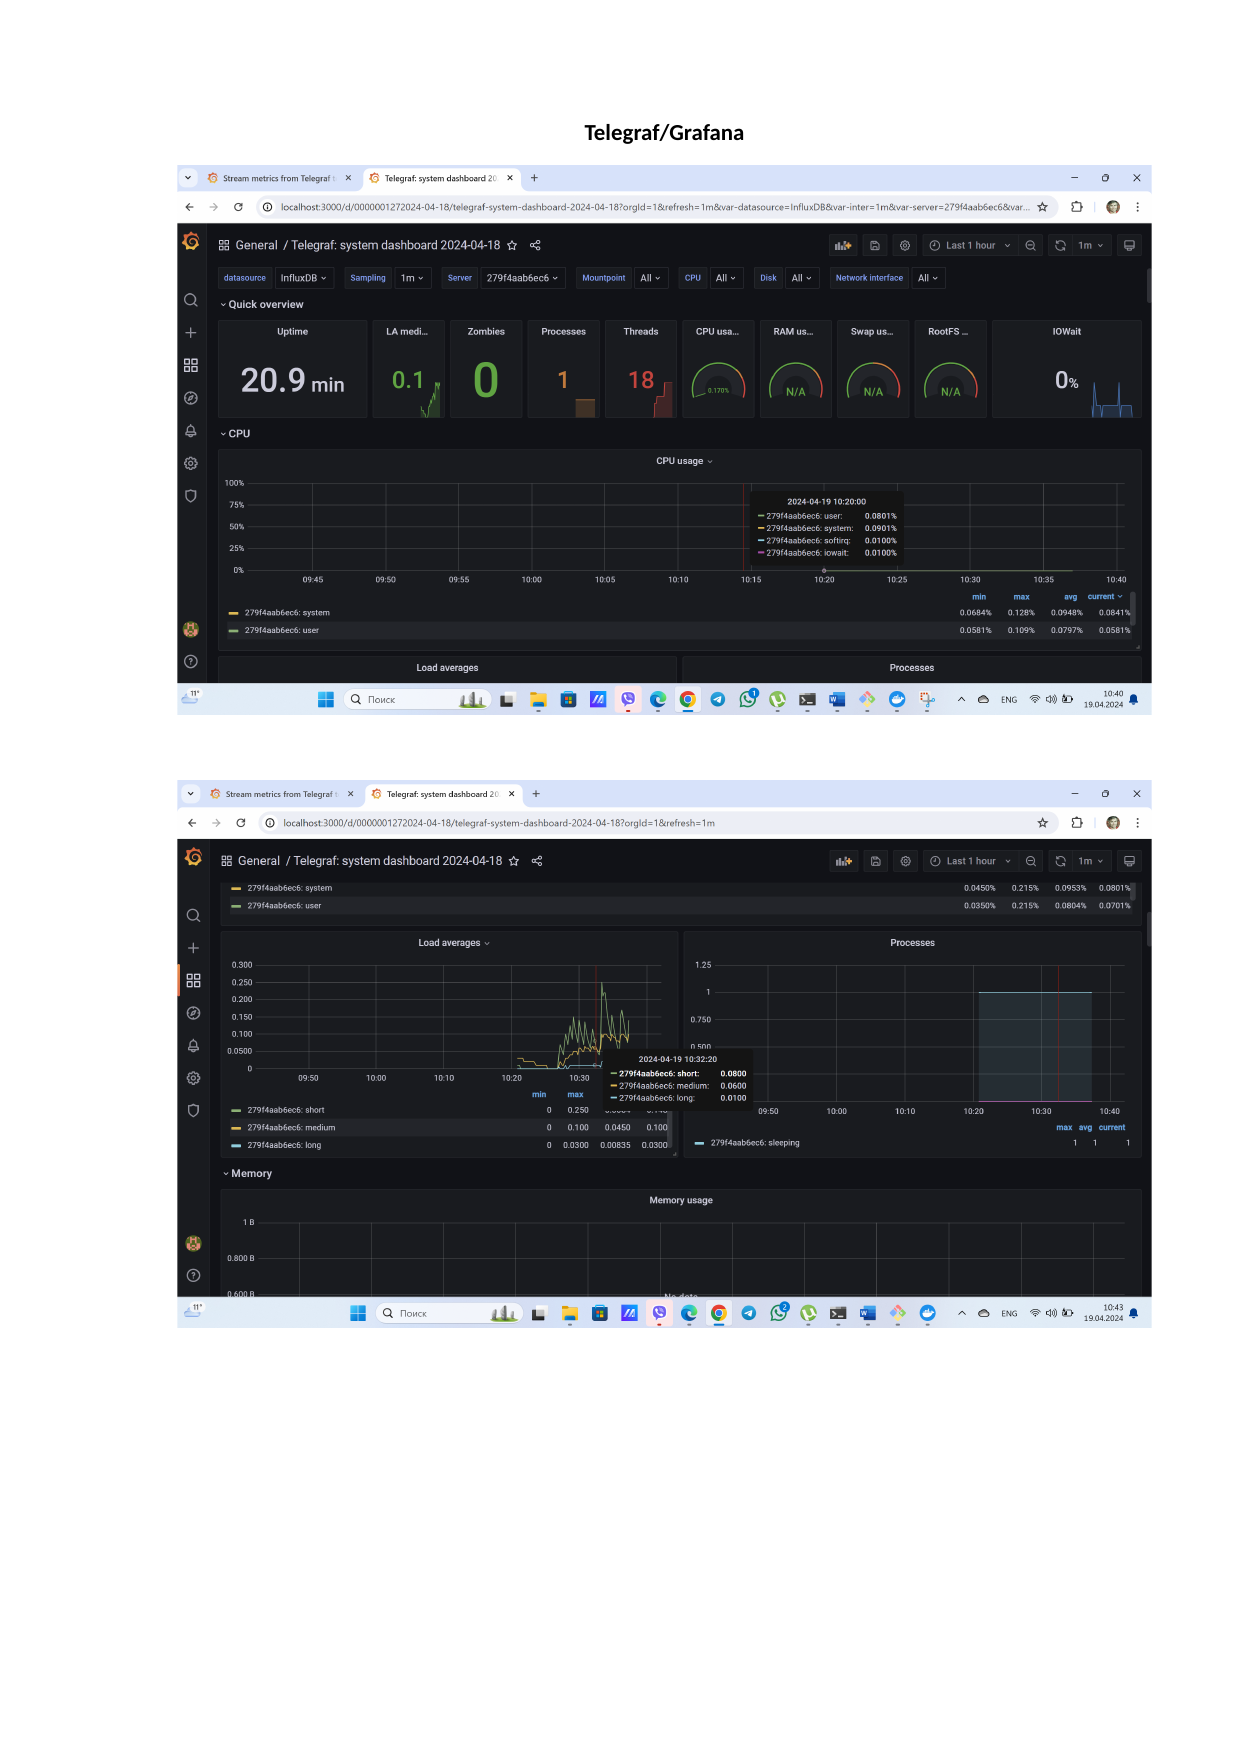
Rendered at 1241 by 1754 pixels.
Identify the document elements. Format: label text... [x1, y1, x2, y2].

text Telegraf/Grafana [177, 118, 1152, 146]
picture [177, 780, 1152, 1328]
picture [177, 165, 1152, 715]
